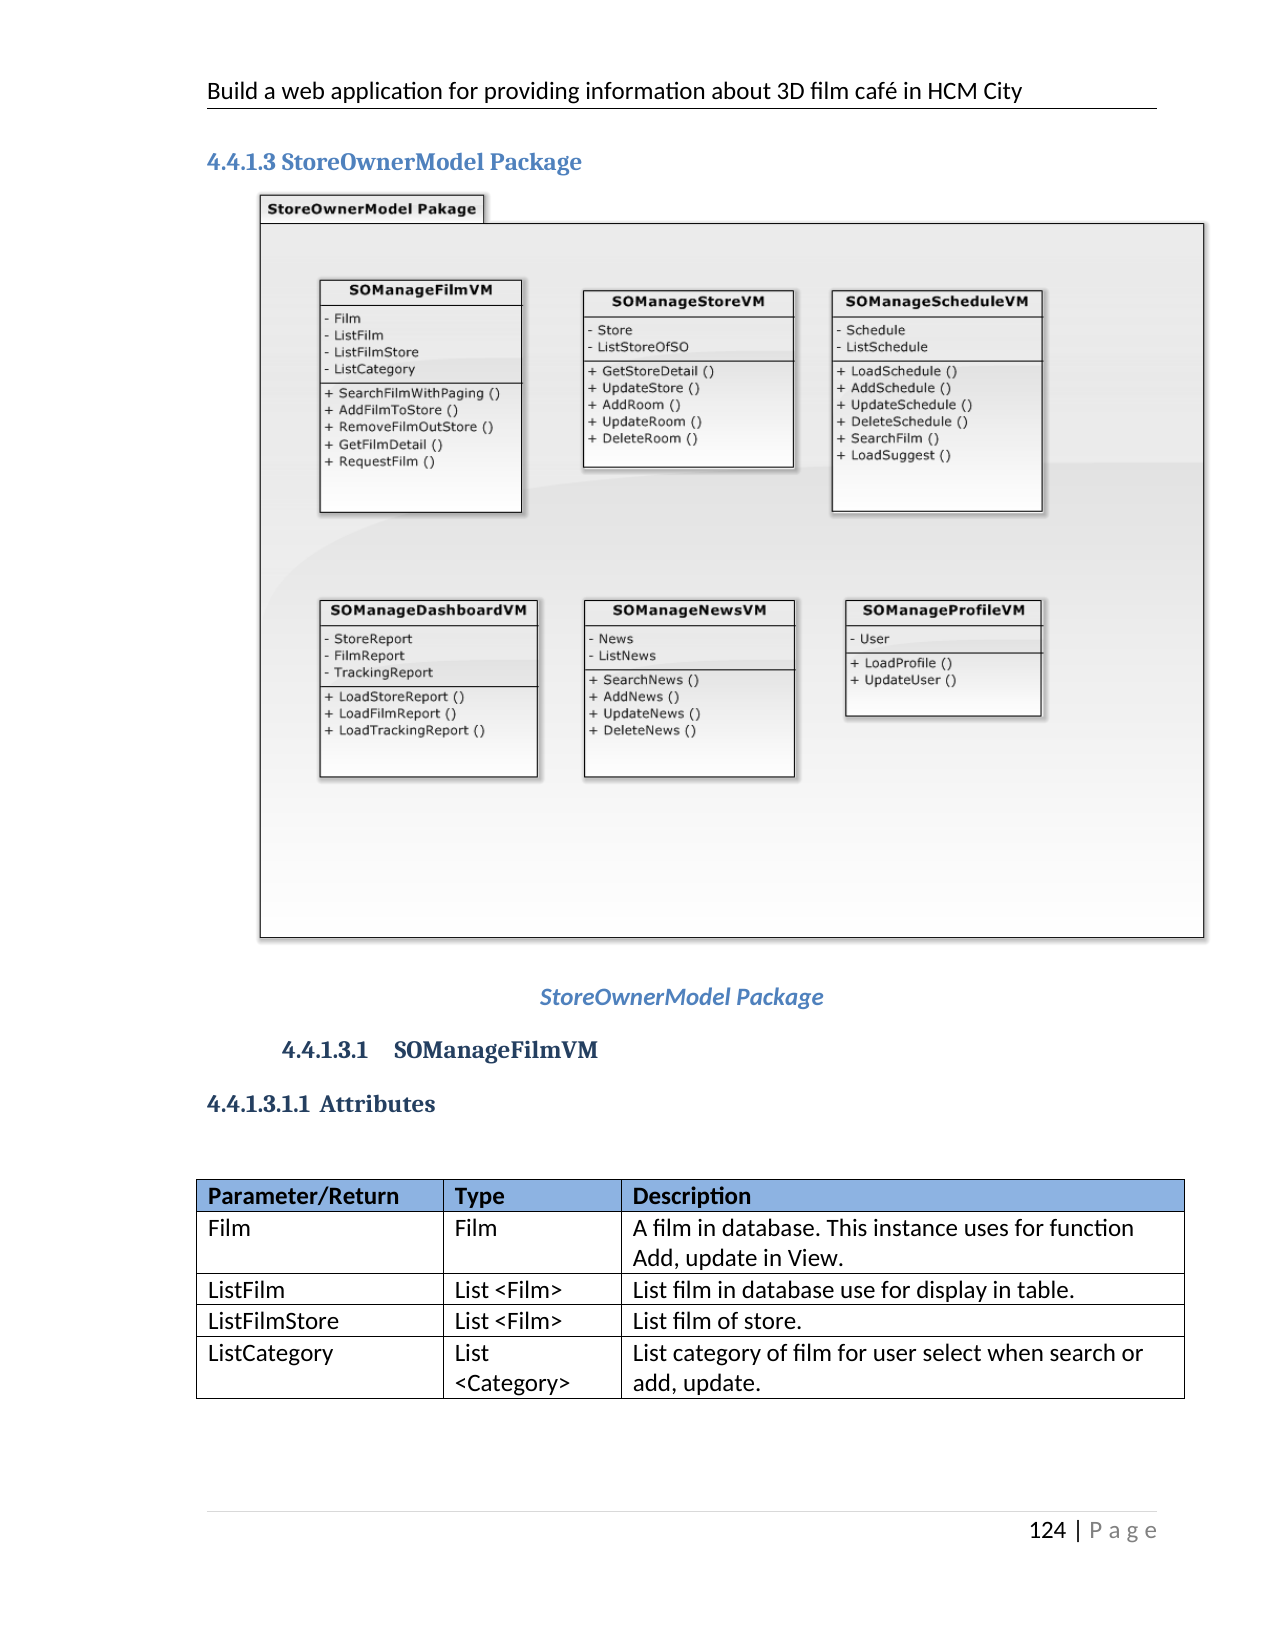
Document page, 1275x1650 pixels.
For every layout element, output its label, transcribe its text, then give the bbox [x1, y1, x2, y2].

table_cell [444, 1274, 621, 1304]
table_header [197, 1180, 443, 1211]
subtitle StoreOwnerModel Package [207, 148, 1157, 176]
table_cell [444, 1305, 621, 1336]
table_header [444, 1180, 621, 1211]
picture [244, 180, 1220, 956]
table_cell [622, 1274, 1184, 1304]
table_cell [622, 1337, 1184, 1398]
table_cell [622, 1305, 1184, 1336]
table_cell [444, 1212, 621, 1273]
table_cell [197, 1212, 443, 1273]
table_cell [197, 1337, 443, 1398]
subtitle Attributes [207, 1090, 1157, 1119]
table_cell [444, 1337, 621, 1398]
text StoreOwnerModel Package [207, 981, 1157, 1011]
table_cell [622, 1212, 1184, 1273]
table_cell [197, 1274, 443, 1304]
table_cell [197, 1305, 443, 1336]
subtitle SOManageFilmVM [282, 1036, 1157, 1065]
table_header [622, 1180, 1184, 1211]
